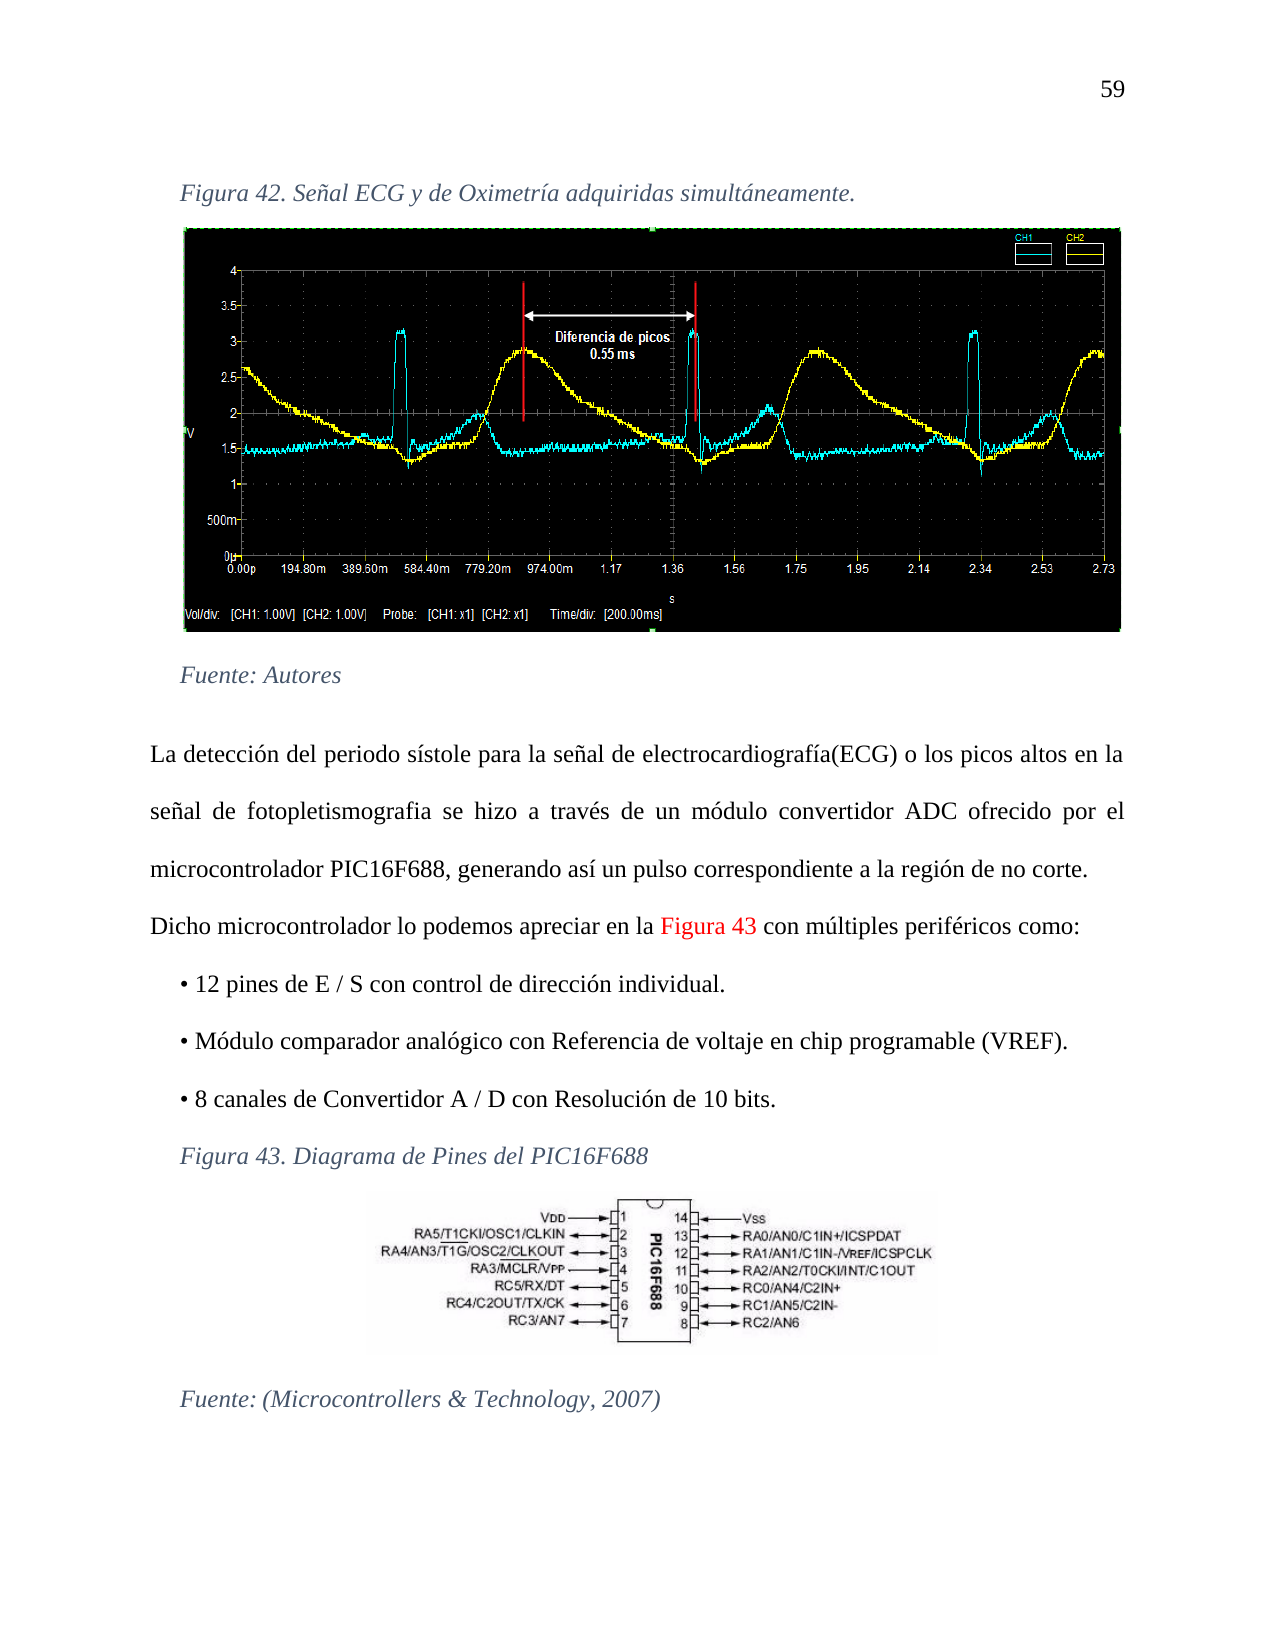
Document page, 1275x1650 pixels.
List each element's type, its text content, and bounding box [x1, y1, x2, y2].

text Fuente: (Microcontrollers & Technology, 2007) [150, 1384, 1125, 1412]
text La detección del periodo sístole para la señal de electrocardiografía(ECG) o los picos altos en la señal de fotopletismografia se hizo a través de un módulo convertidor ADC ofrecido por el microcontrolador PIC16F688, generando así un pulso correspondiente a la región de no corte. [150, 739, 1125, 883]
text Fuente: Autores [150, 661, 1125, 689]
text • 12 pines de E / S con control de dirección individual. [150, 969, 1125, 998]
text Dicho microcontrolador lo podemos apreciar en la Figura 43 con múltiples periféricos como: [150, 911, 1125, 940]
text Figura 43. Diagrama de Pines del PIC16F688 [150, 1141, 1125, 1170]
picture [183, 227, 1122, 632]
text • Módulo comparador analógico con Referencia de voltaje en chip programable (VREF). [150, 1026, 1125, 1055]
text • 8 canales de Convertidor A / D con Resolución de 10 bits. [150, 1084, 1125, 1113]
text Figura 42. Señal ECG y de Oximetría adquiridas simultáneamente. [150, 178, 1125, 206]
picture [366, 1191, 939, 1355]
